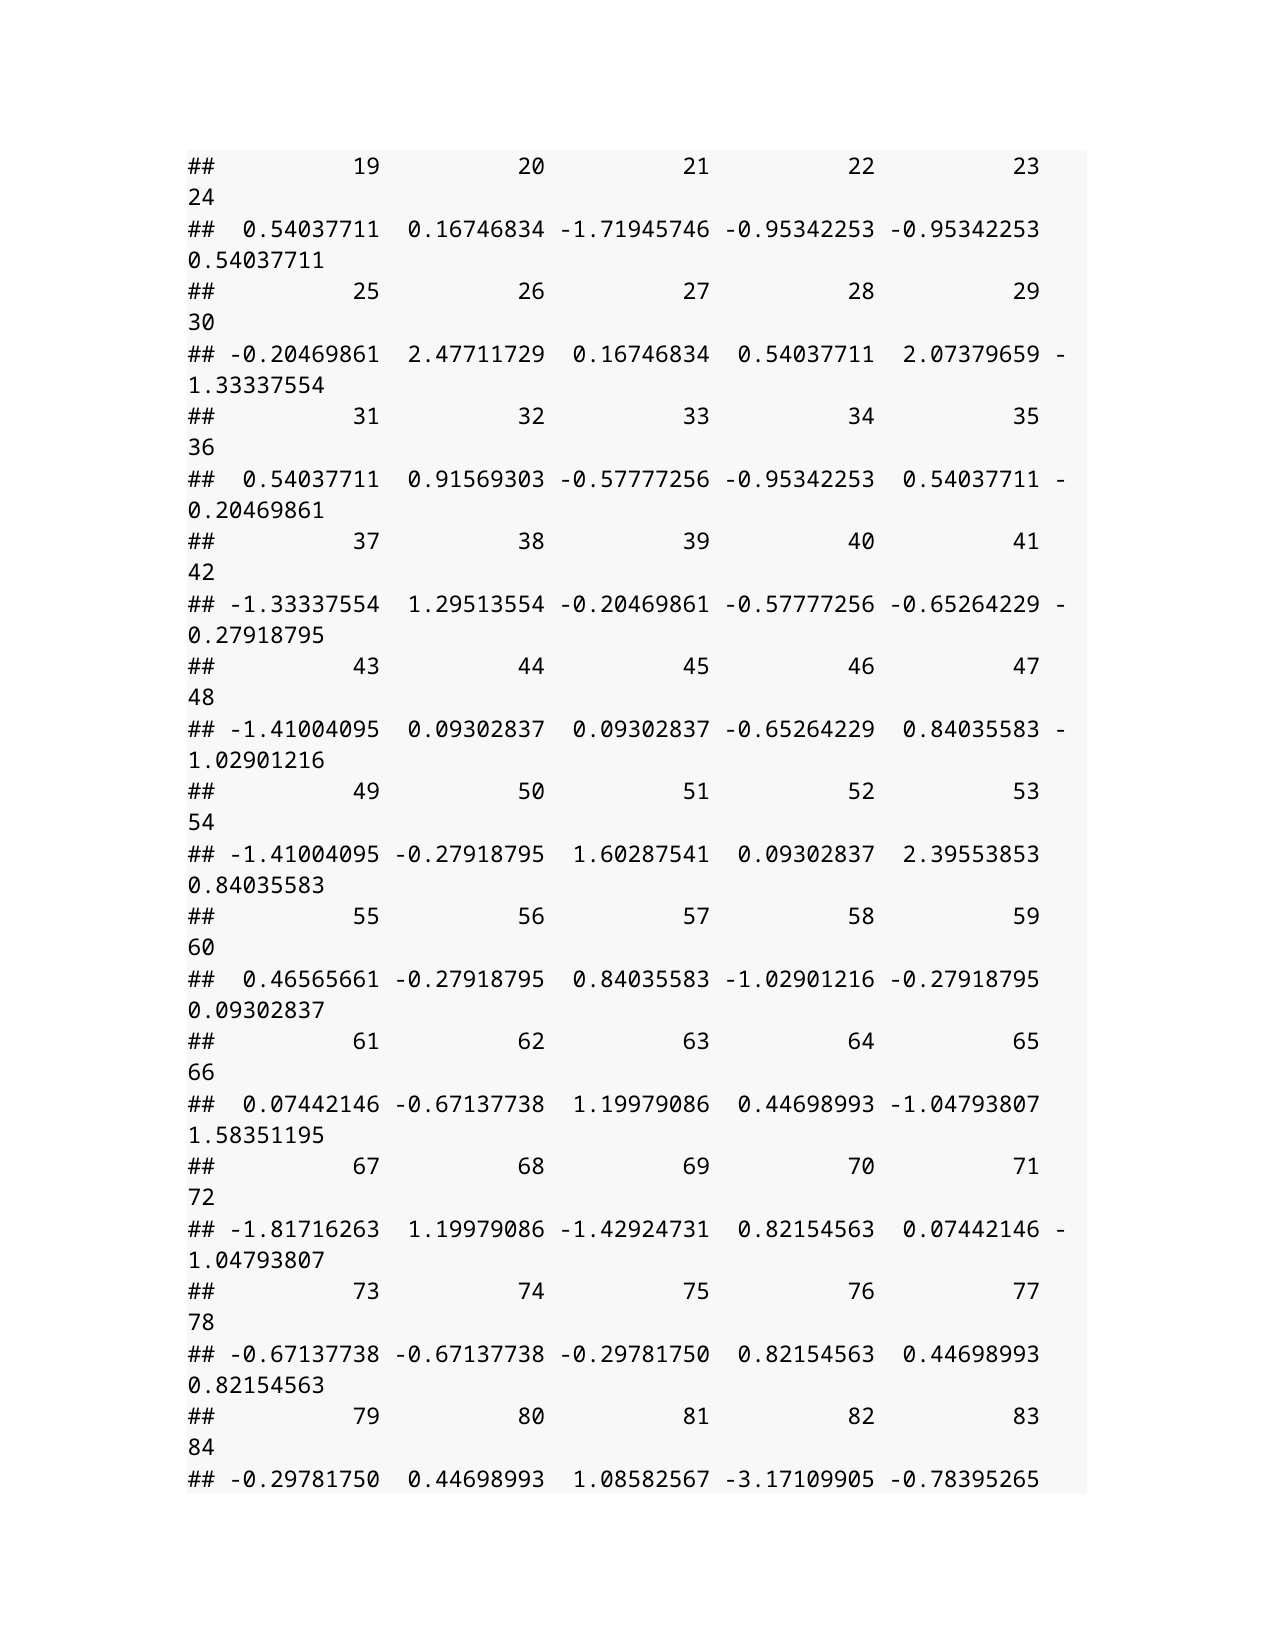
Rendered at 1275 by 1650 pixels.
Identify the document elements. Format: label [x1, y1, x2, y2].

text [187, 150, 1087, 1494]
